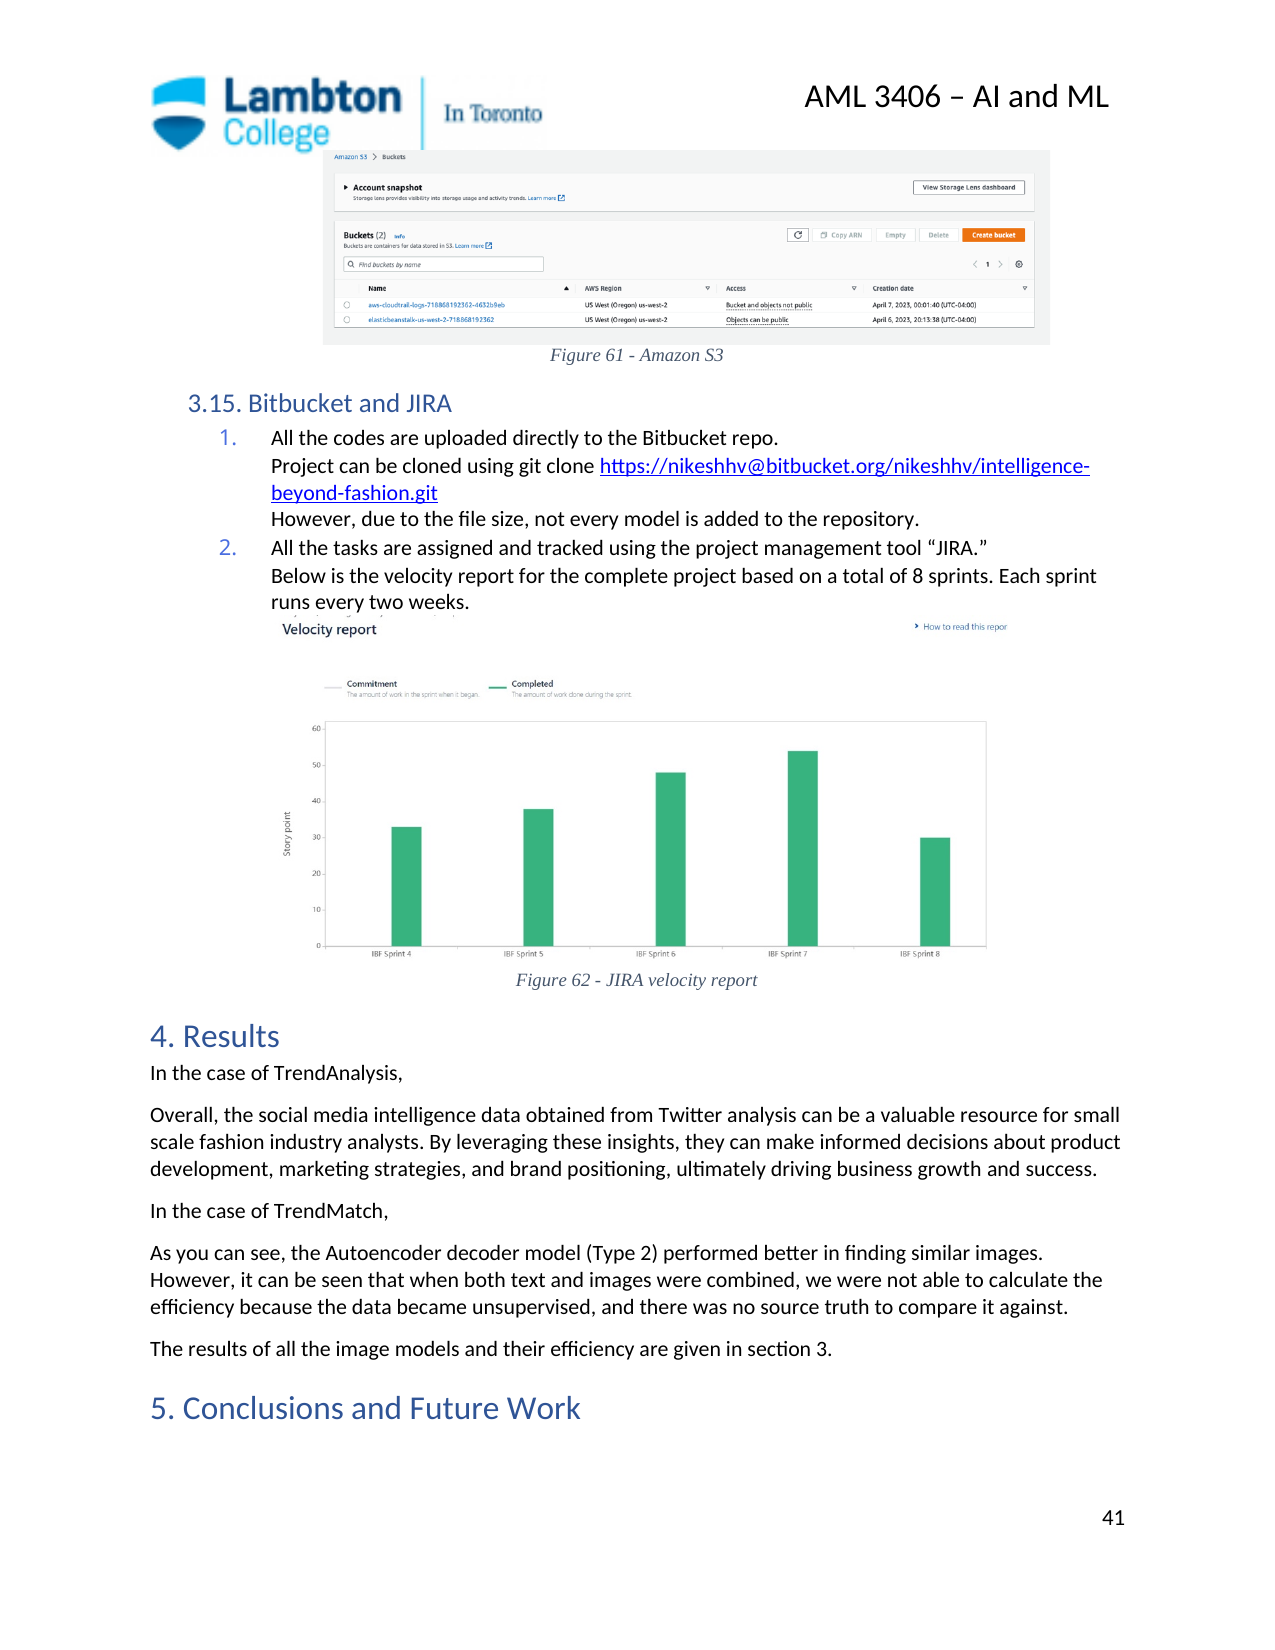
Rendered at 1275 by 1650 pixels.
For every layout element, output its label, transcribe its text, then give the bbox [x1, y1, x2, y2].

list However, due to the file size, not every model is added to the repository. [271, 505, 1125, 532]
subtitle Bitbucket and JIRA [187, 387, 1125, 420]
picture [150, 75, 1050, 345]
subtitle 4. Results [150, 1015, 1125, 1056]
text Figure 61 - Amazon S3 [150, 344, 1125, 366]
list All the codes are uploaded directly to the Bitbucket repo. [219, 422, 1125, 452]
picture [267, 615, 1008, 969]
text In the case of TrendAnalysis, [150, 1059, 1125, 1086]
text The results of all the image models and their efficiency are given in section 3. [150, 1335, 1125, 1362]
text As you can see, the Autoencoder decoder model (Type 2) performed better in finding similar images. However, it can be seen that when both text and images were combined, we were not able to calculate the efficiency because the data became unsupervised, and there was no source truth to compare it against. [150, 1239, 1125, 1319]
list Project can be cloned using git clone https://nikeshhv@bitbucket.org/nikeshhv/intelligence-beyond-fashion.git [271, 452, 1125, 505]
text Overall, the social media intelligence data obtained from Twitter analysis can be a valuable resource for small scale fashion industry analysts. By leveraging these insights, they can make informed decisions about product development, marketing strategies, and brand positioning, ultimately driving business growth and success. [150, 1102, 1125, 1182]
list All the tasks are assigned and tracked using the project management tool “JIRA.” [219, 532, 1125, 562]
subtitle 5. Conclusions and Future Work [150, 1387, 1125, 1428]
list Below is the velocity report for the complete project based on a total of 8 sprints. Each sprint runs every two weeks. [271, 562, 1125, 615]
text In the case of TrendMatch, [150, 1197, 1125, 1224]
text Figure 62 - JIRA velocity report [150, 969, 1125, 990]
